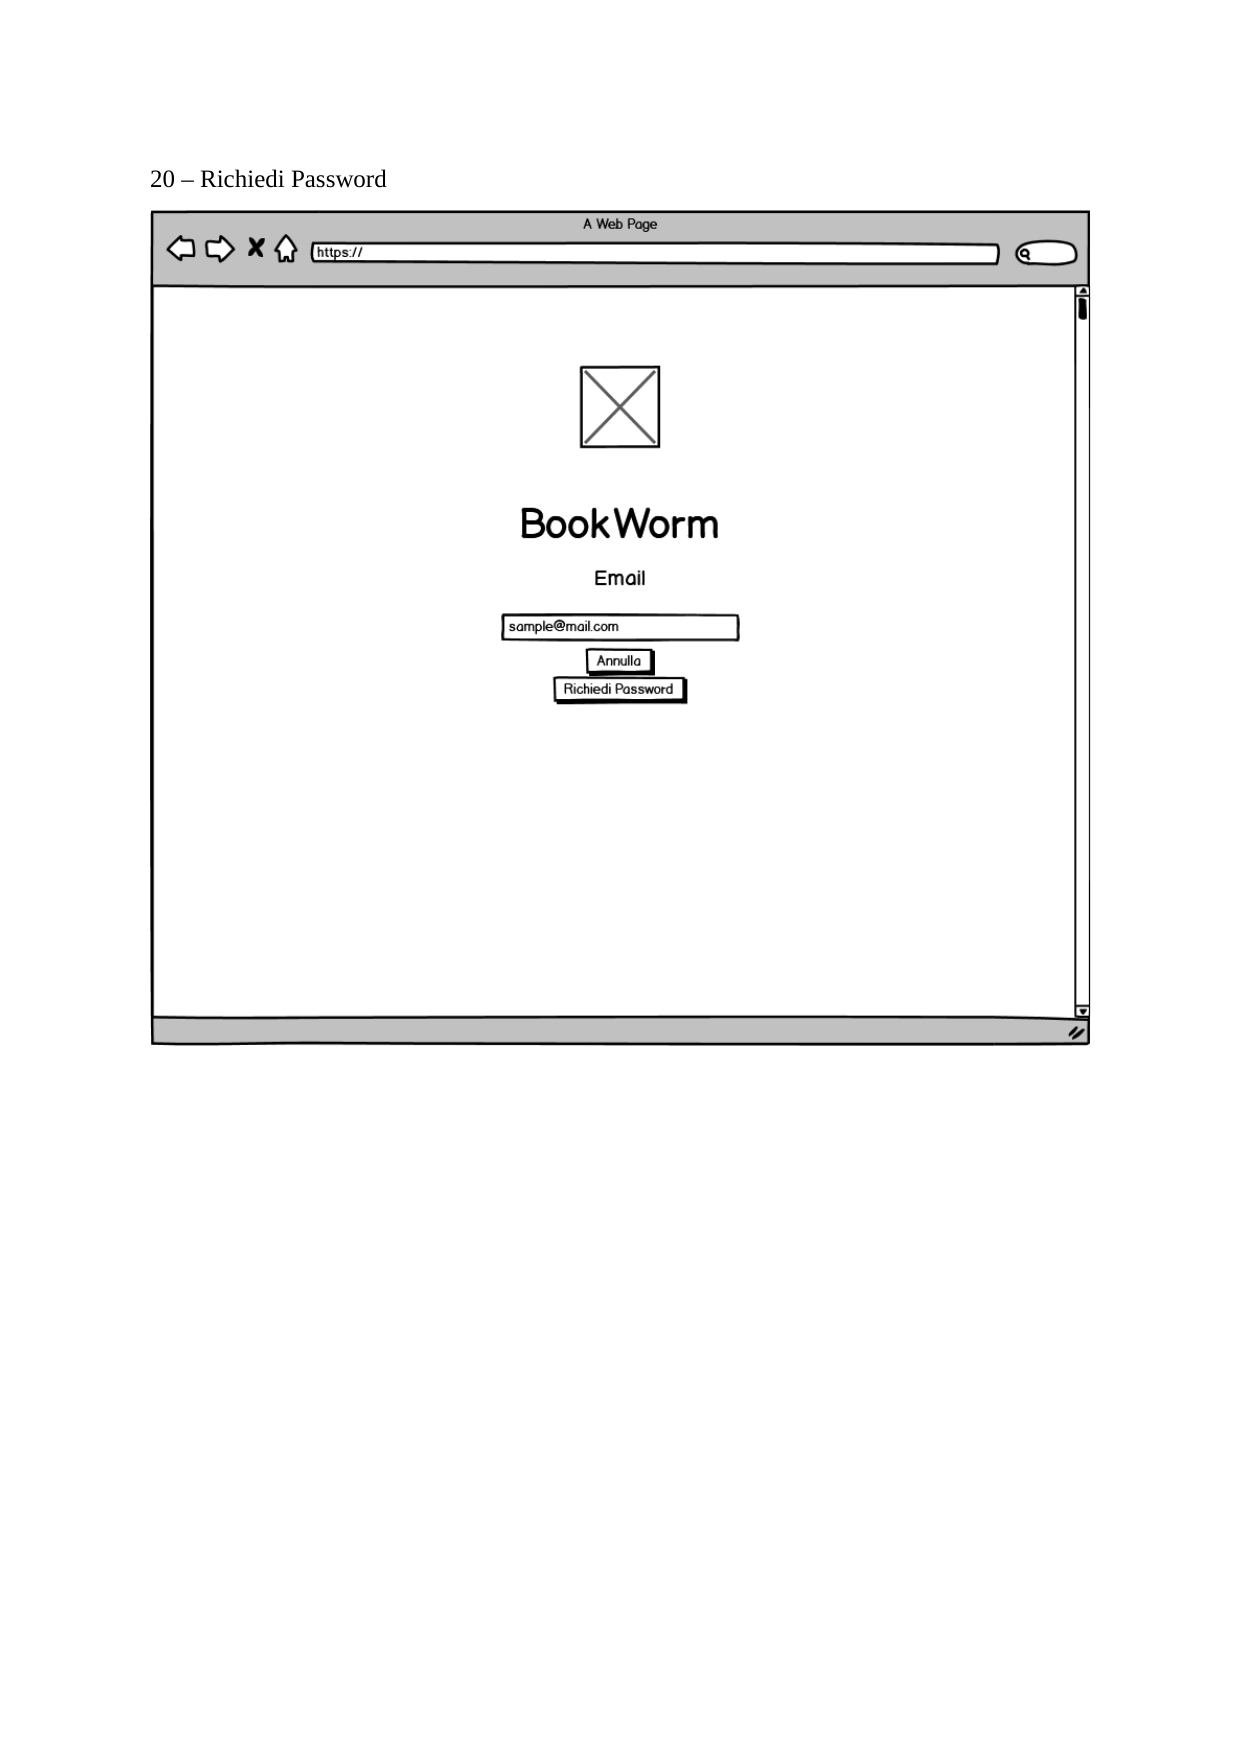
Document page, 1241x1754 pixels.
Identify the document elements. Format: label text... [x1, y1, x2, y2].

text 20 – Richiedi Password [150, 164, 1090, 193]
picture [150, 210, 1091, 1046]
